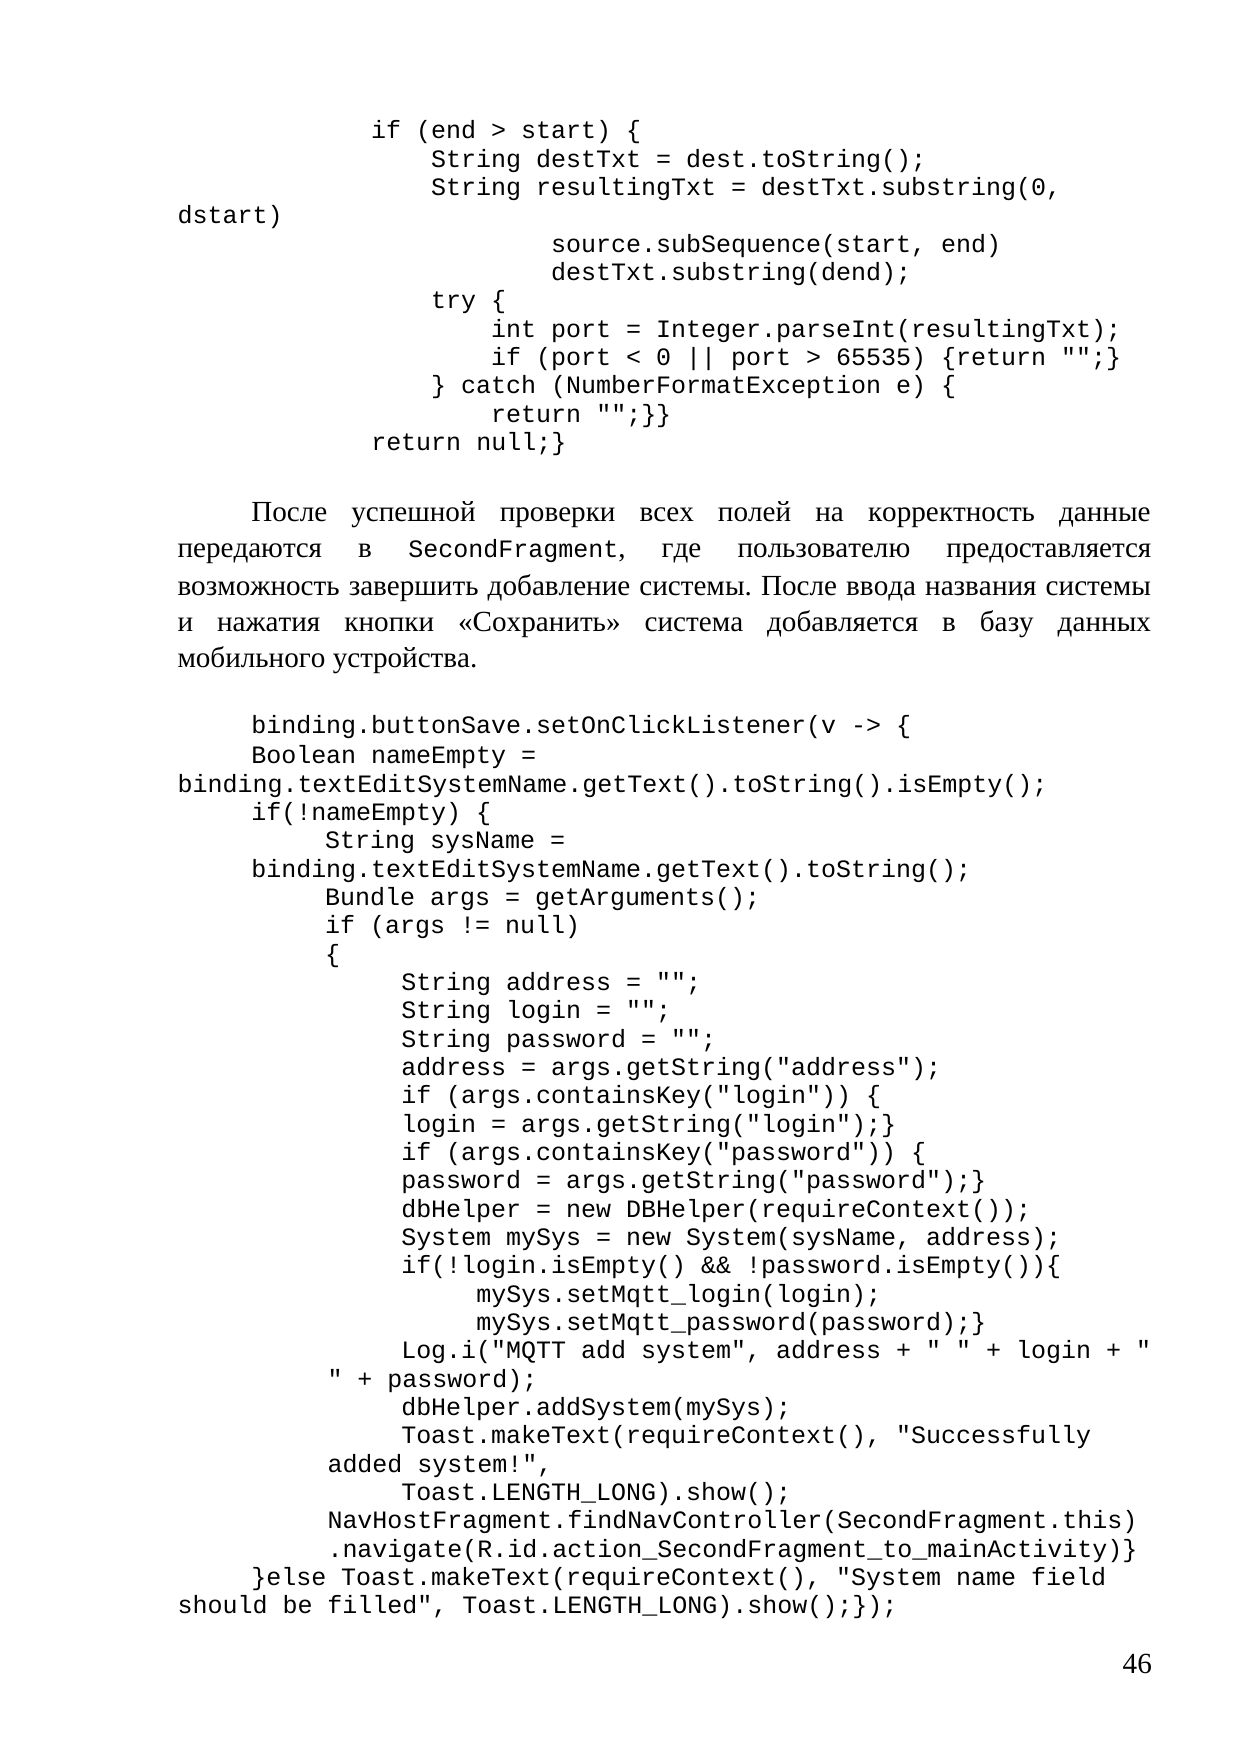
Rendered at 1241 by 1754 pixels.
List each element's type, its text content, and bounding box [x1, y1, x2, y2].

text { [251, 941, 1152, 969]
text if(!login.isEmpty() && !password.isEmpty()){ [327, 1253, 1152, 1281]
text login = args.getString("login");} [327, 1111, 1152, 1139]
text password = args.getString("password");} [327, 1168, 1152, 1196]
text String address = ""; [327, 969, 1152, 998]
text mySys.setMqtt_login(login); [402, 1281, 1152, 1309]
text Boolean nameEmpty = binding.textEditSystemName.getText().toString().isEmpty(); [177, 743, 1152, 799]
text String password = ""; [327, 1026, 1152, 1054]
list source.subSequence(start, end) [177, 231, 1152, 260]
list } catch (NumberFormatException e) { [177, 373, 1152, 401]
text }else Toast.makeText(requireContext(), "System name field should be filled", Toast.LENGTH_LONG).show();}); [177, 1564, 1152, 1621]
list String resultingTxt = destTxt.substring(0, dstart) [177, 175, 1152, 231]
list return "";}} [177, 401, 1152, 430]
text if (args.containsKey("login")) { [327, 1083, 1152, 1111]
text if (args.containsKey("password")) { [327, 1139, 1152, 1168]
text String login = ""; [327, 998, 1152, 1026]
text Toast.LENGTH_LONG).show(); NavHostFragment.findNavController(SecondFragment.this).navigate(R.id.action_SecondFragment_to_mainActivity)} [327, 1479, 1152, 1564]
text System mySys = new System(sysName, address); [327, 1224, 1152, 1253]
text После успешной проверки всех полей на корректность данные передаются в SecondFragment, где пользователю предоставляется возможность завершить добавление системы. После ввода названия системы и нажатия кнопки «Сохранить» система добавляется в базу данных мобильного устройства. [177, 494, 1152, 674]
list return null;} [177, 430, 1152, 458]
text dbHelper = new DBHelper(requireContext()); [327, 1196, 1152, 1224]
list destTxt.substring(dend); [177, 260, 1152, 288]
list if (port < 0 || port > 65535) {return "";} [177, 345, 1152, 373]
list try { [177, 288, 1152, 316]
text if (args != null) [251, 913, 1152, 941]
text mySys.setMqtt_password(password);} [402, 1309, 1152, 1338]
text Bundle args = getArguments(); [251, 884, 1152, 913]
list if (end > start) { [177, 118, 1152, 146]
text Toast.makeText(requireContext(), "Successfully added system!", [327, 1423, 1152, 1479]
text String sysName = binding.textEditSystemName.getText().toString(); [251, 828, 1152, 884]
text dbHelper.addSystem(mySys); [327, 1394, 1152, 1423]
text if(!nameEmpty) { [177, 799, 1152, 828]
text binding.buttonSave.setOnClickListener(v -> { [177, 712, 1152, 741]
list String destTxt = dest.toString(); [177, 146, 1152, 175]
text address = args.getString("address"); [327, 1054, 1152, 1083]
text Log.i("MQTT add system", address + " " + login + " " + password); [327, 1338, 1152, 1394]
list int port = Integer.parseInt(resultingTxt); [177, 316, 1152, 345]
